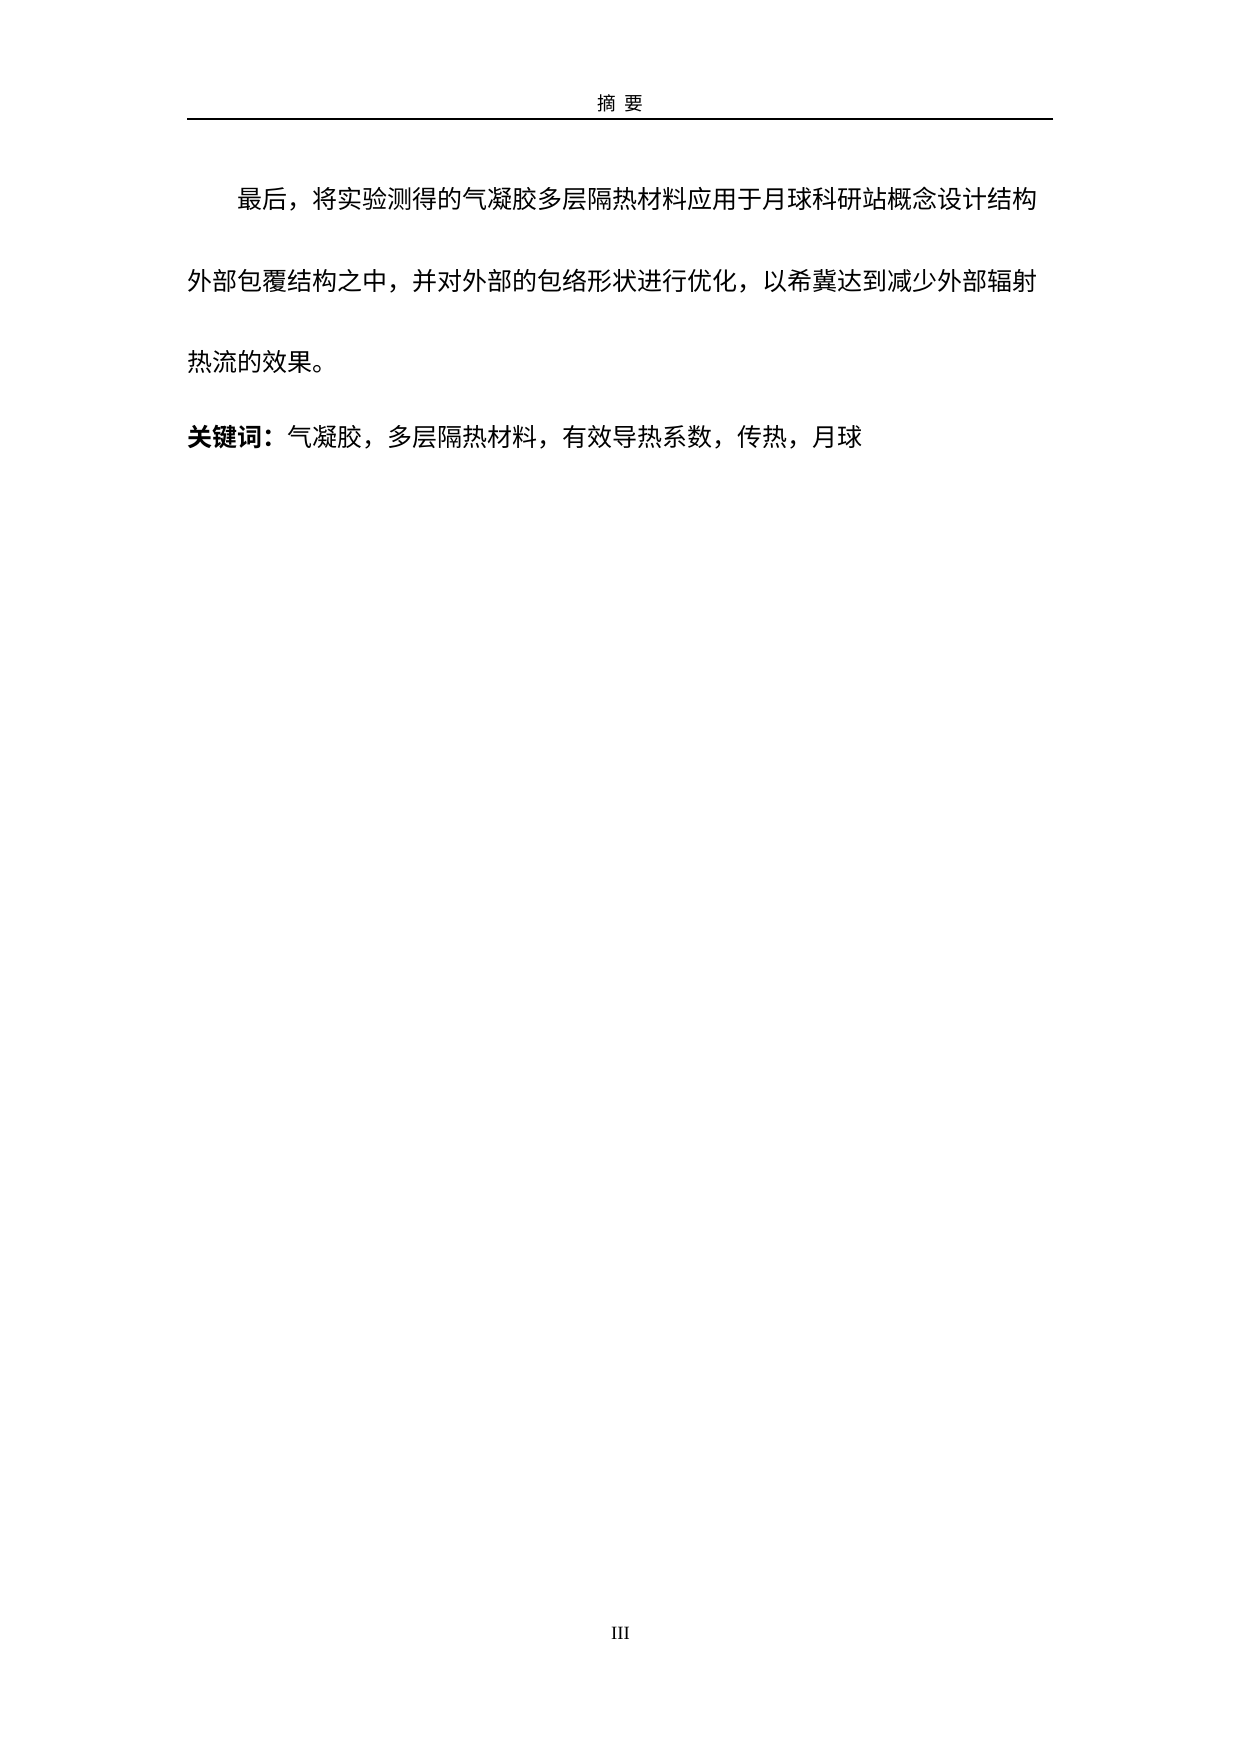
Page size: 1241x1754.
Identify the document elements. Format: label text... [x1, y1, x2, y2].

text 最后，将实验测得的气凝胶多层隔热材料应用于月球科研站概念设计结构外部包覆结构之中，并对外部的包络形状进行优化，以希冀达到减少外部辐射热流的效果。 [187, 164, 1053, 395]
text 关键词：气凝胶，多层隔热材料，有效导热系数，传热，月球 [187, 402, 1053, 470]
